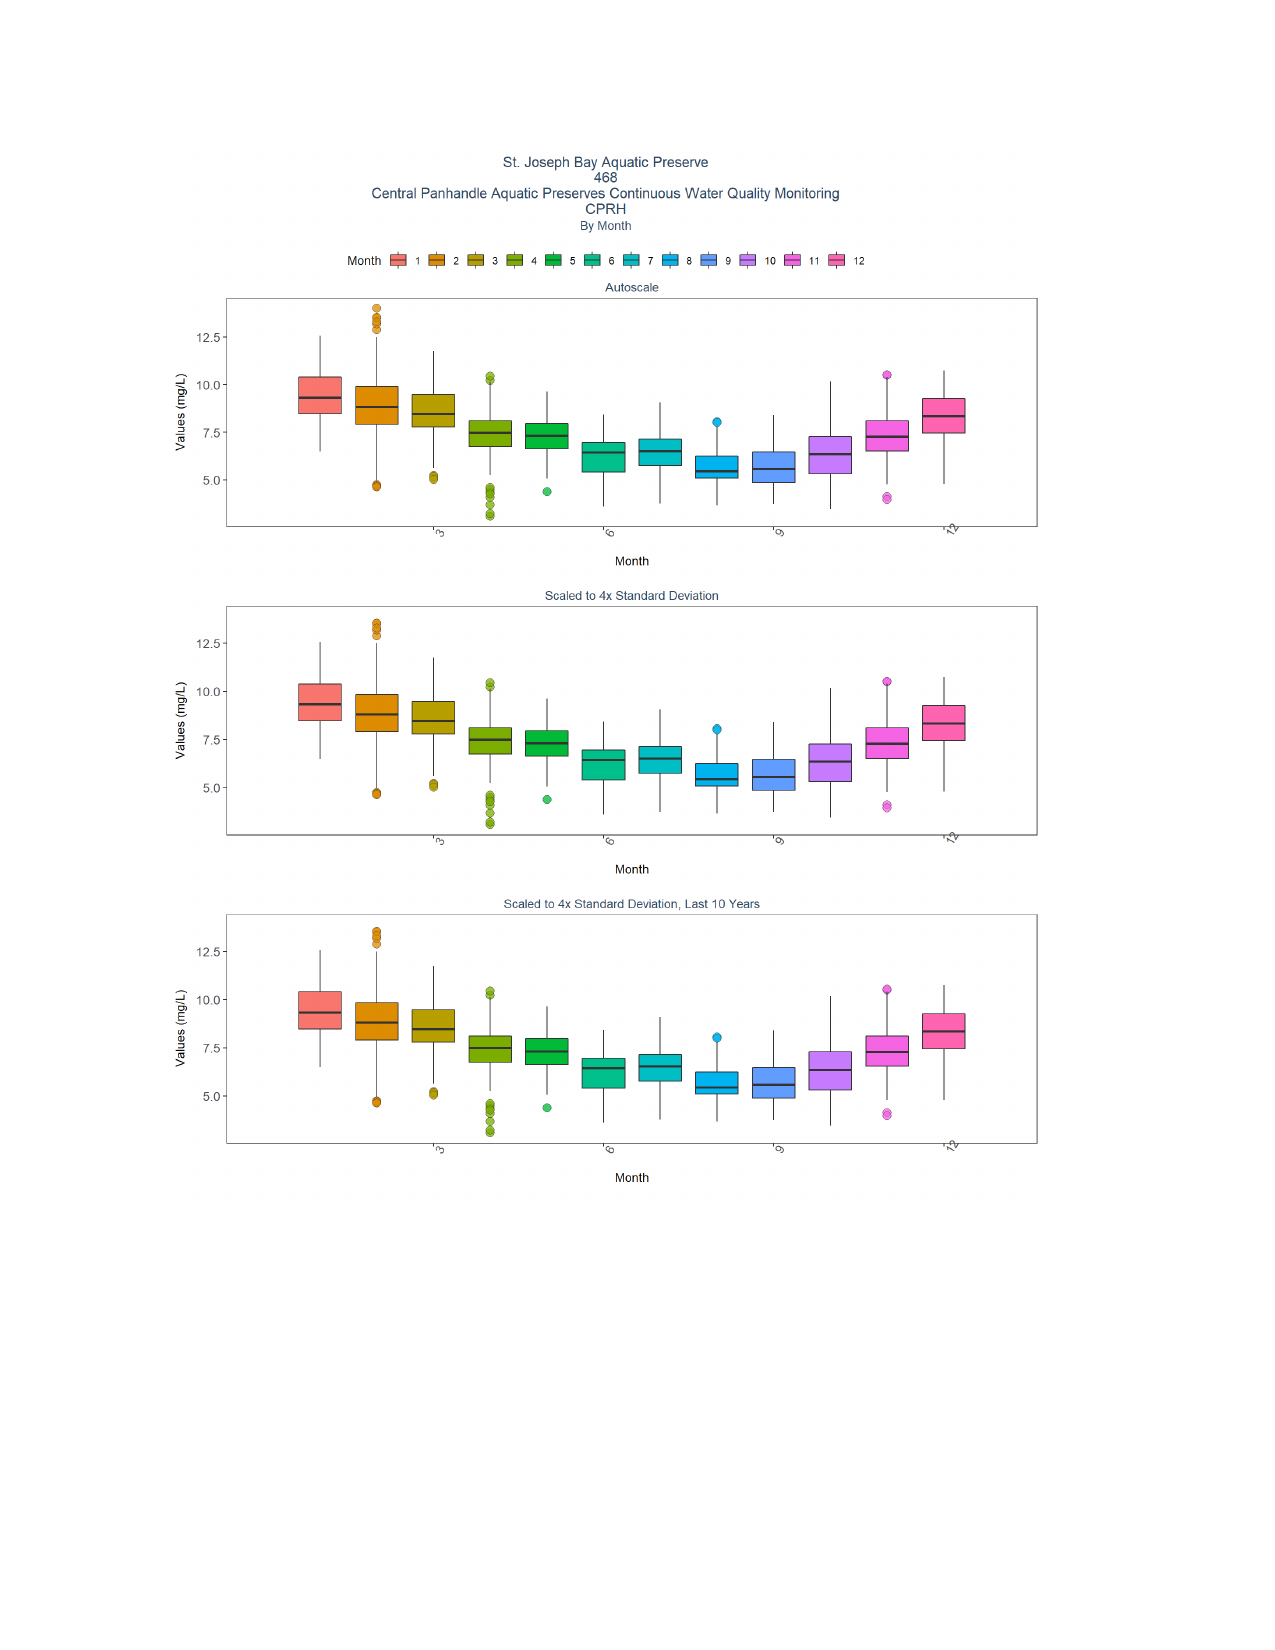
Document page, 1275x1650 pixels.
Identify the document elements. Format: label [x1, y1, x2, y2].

picture [168, 150, 1044, 1200]
